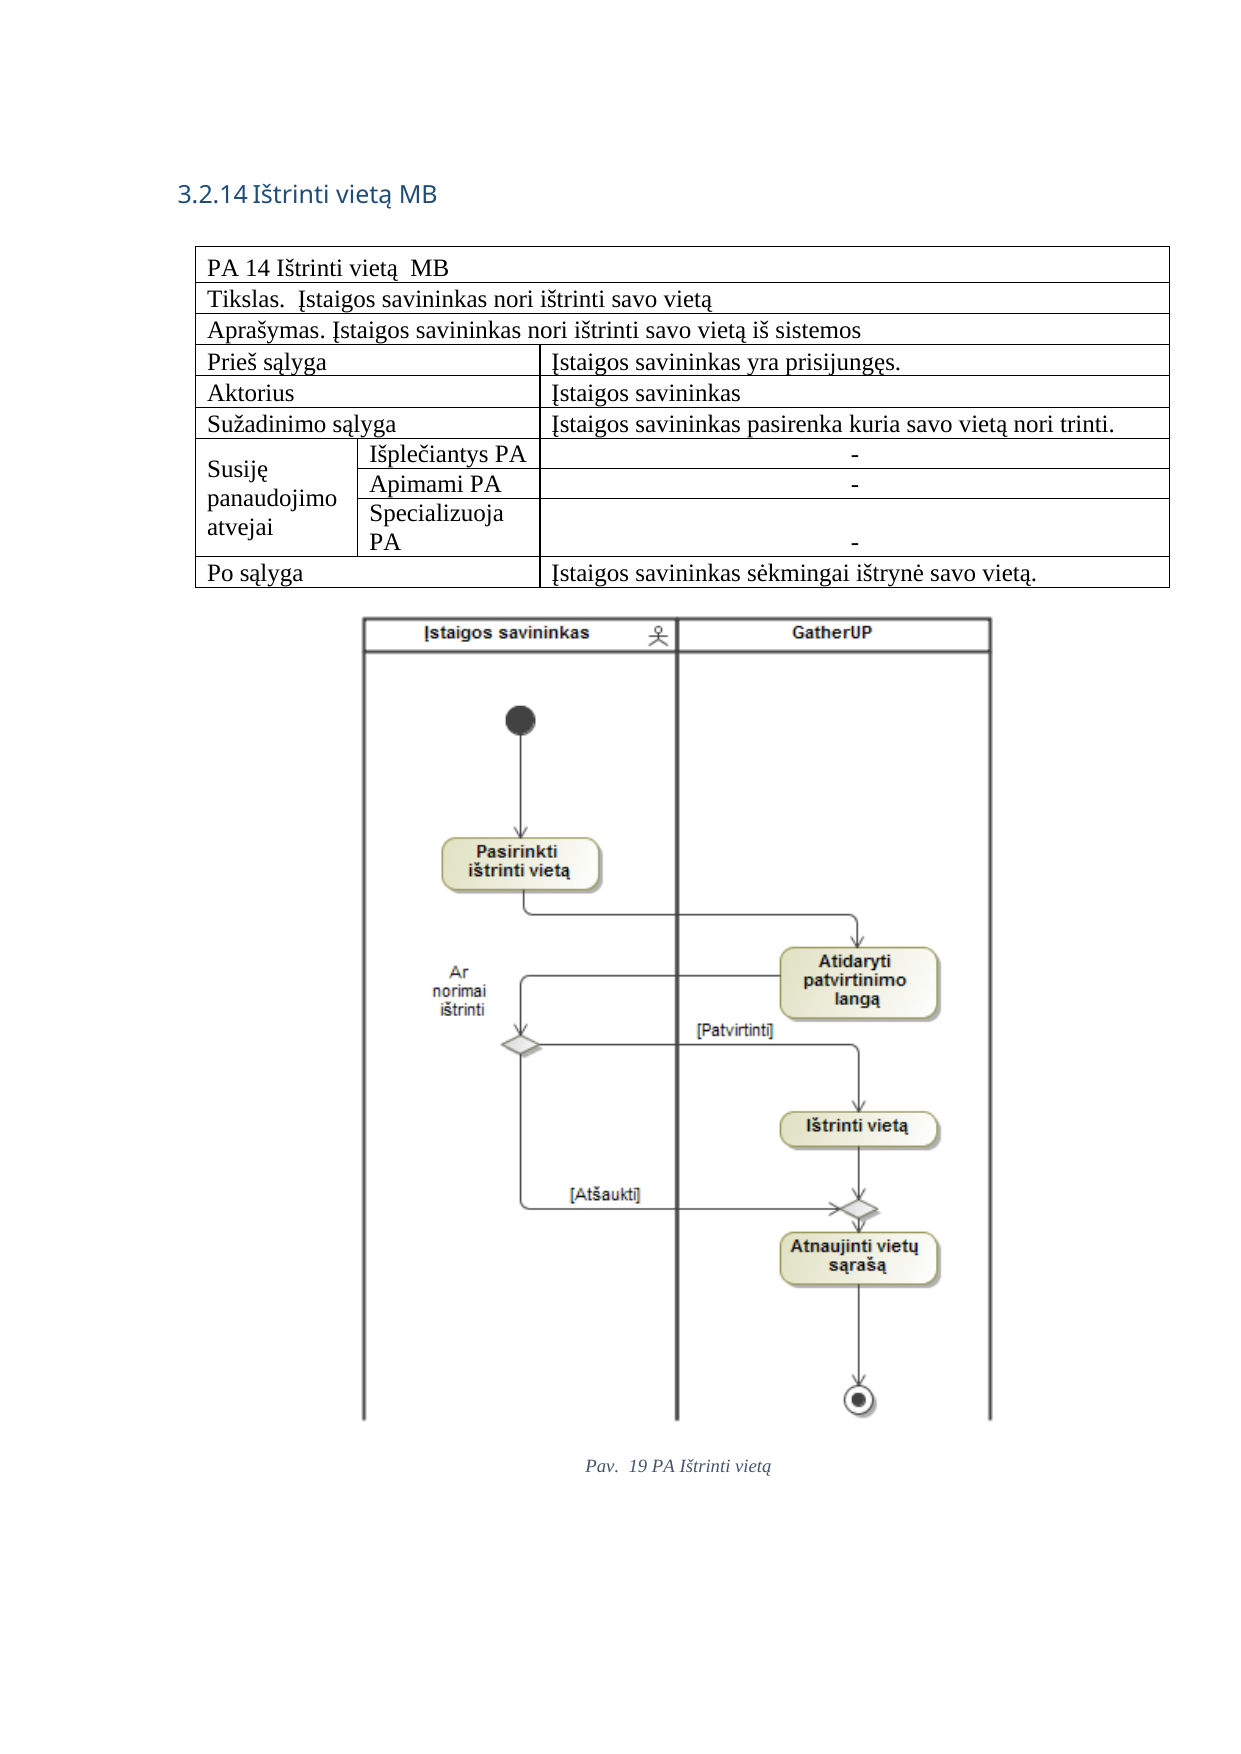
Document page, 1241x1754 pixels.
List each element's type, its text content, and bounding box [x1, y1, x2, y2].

text Pav. PA Ištrinti vietą [177, 1455, 1181, 1477]
table_cell Aktorius [196, 376, 539, 407]
picture [351, 609, 1007, 1437]
table_cell Prieš sąlyga [196, 345, 539, 375]
table_header PA 14 Ištrinti vietą MB [196, 247, 1169, 282]
table_cell Tikslas. Įstaigos savininkas nori ištrinti savo vietą [196, 283, 1169, 313]
table_cell Aprašymas. Įstaigos savininkas nori ištrinti savo vietą iš sistemos [196, 314, 1169, 344]
table_cell Įstaigos savininkas pasirenka kuria savo vietą nori trinti. [541, 408, 1169, 438]
table_cell - [541, 469, 1169, 497]
table_cell - [541, 439, 1169, 468]
table_cell Apimami PA [358, 469, 539, 497]
table_cell Įstaigos savininkas yra prisijungęs. [541, 345, 1169, 375]
table_cell Susiję panaudojimo atvejai [196, 439, 357, 556]
table_cell Sužadinimo sąlyga [196, 408, 539, 438]
table_cell Įstaigos savininkas sėkmingai ištrynė savo vietą. [541, 557, 1169, 587]
table_cell - [541, 499, 1169, 556]
table_cell Specializuoja PA [358, 499, 539, 556]
table_cell Įstaigos savininkas [541, 376, 1169, 407]
subtitle Ištrinti vietą MB [177, 177, 1181, 211]
table_cell Po sąlyga [196, 557, 539, 587]
table_cell Išplečiantys PA [358, 439, 539, 468]
